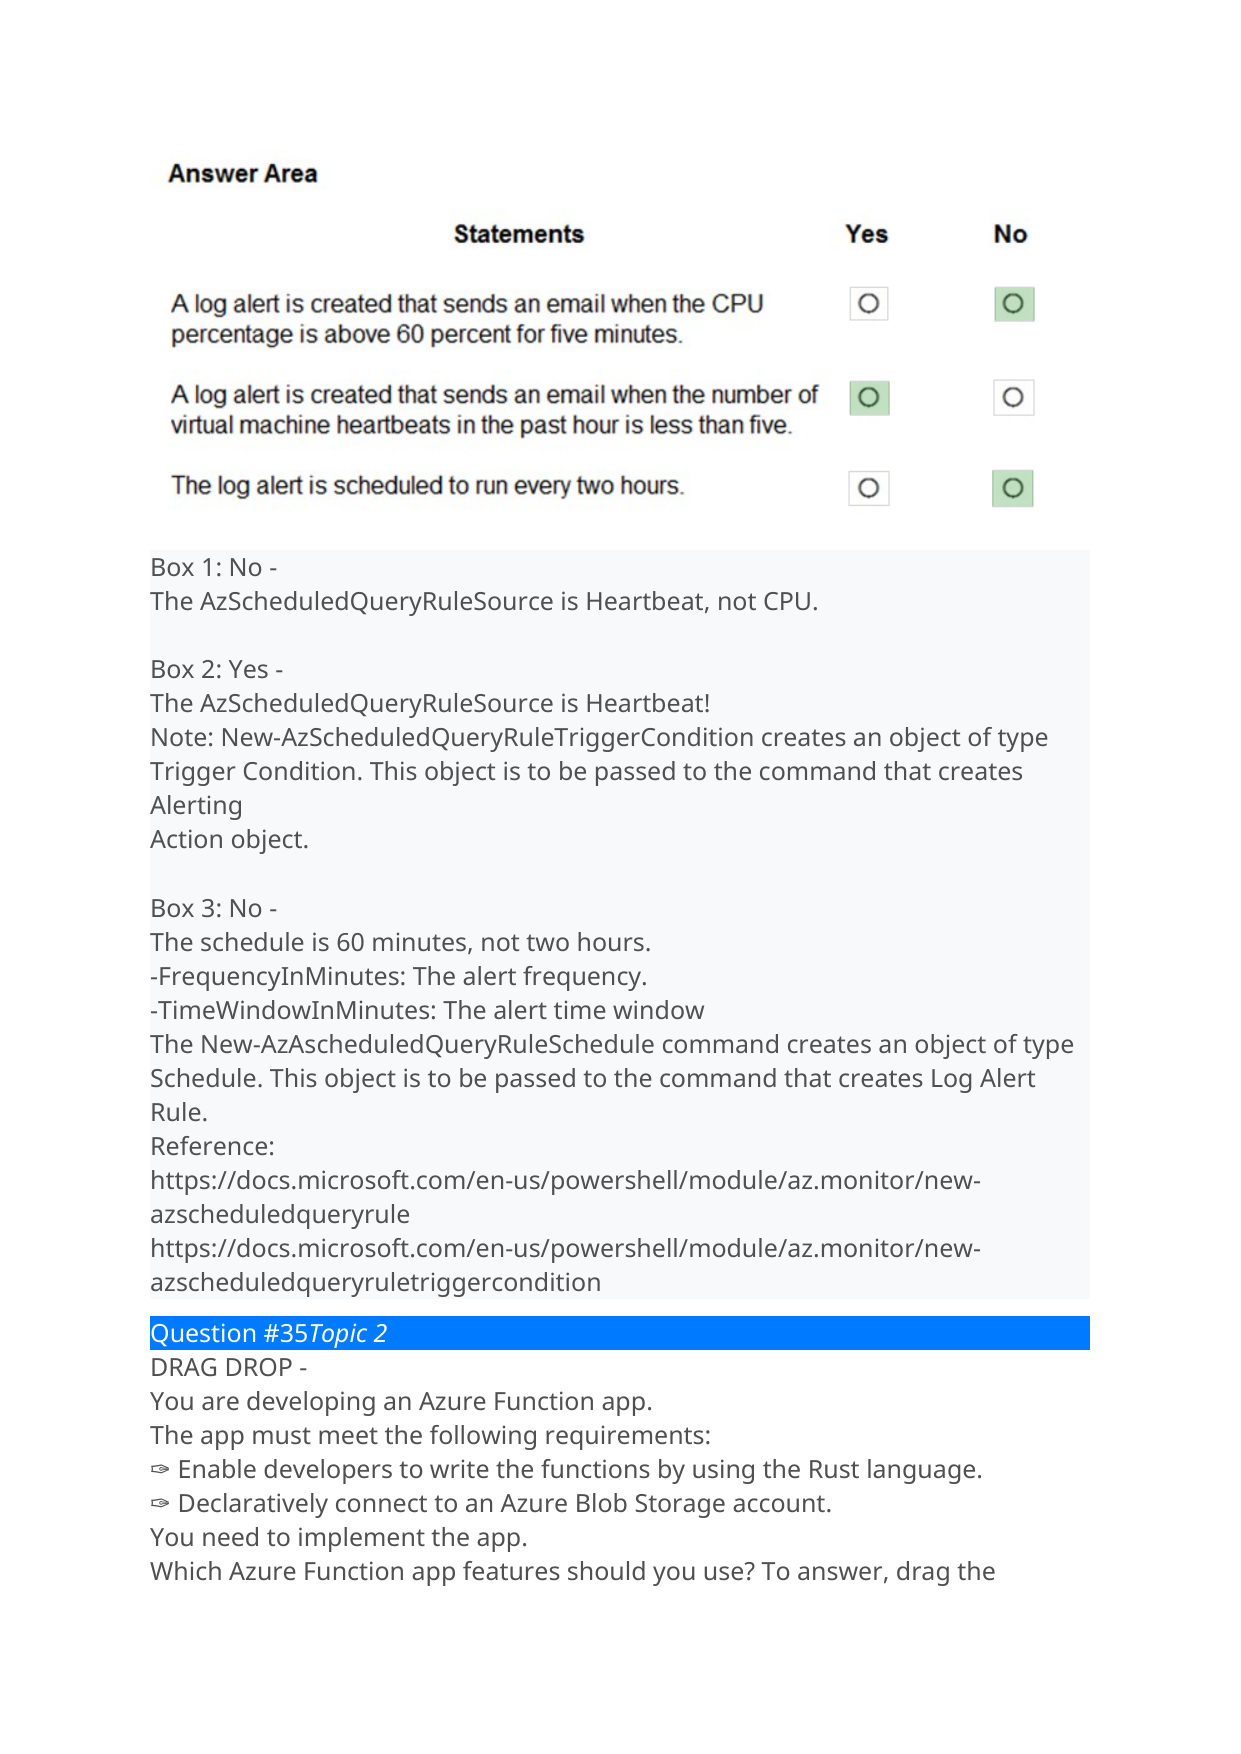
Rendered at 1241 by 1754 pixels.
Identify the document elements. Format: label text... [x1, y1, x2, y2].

text Correct Answer: Box 1: No - The AzScheduledQueryRuleSource is Heartbeat, not CPU. Box 2: Yes - The AzScheduledQueryRuleSource is Heartbeat! Note: New-AzScheduledQueryRuleTriggerCondition creates an object of type Trigger Condition. This object is to be passed to the command that creates Alerting Action object. Box 3: No - The schedule is 60 minutes, not two hours. -FrequencyInMinutes: The alert frequency. -TimeWindowInMinutes: The alert time window The New-AzAscheduledQueryRuleSchedule command creates an object of type Schedule. This object is to be passed to the command that creates Log Alert Rule. Reference: https://docs.microsoft.com/en-us/powershell/module/az.monitor/new-azscheduledqueryrule https://docs.microsoft.com/en-us/powershell/module/az.monitor/new-azscheduledqueryruletriggercondition [150, 550, 1090, 1299]
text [150, 1350, 1090, 1588]
picture [150, 150, 1091, 550]
text Question #35Topic 2 [150, 1316, 1090, 1350]
